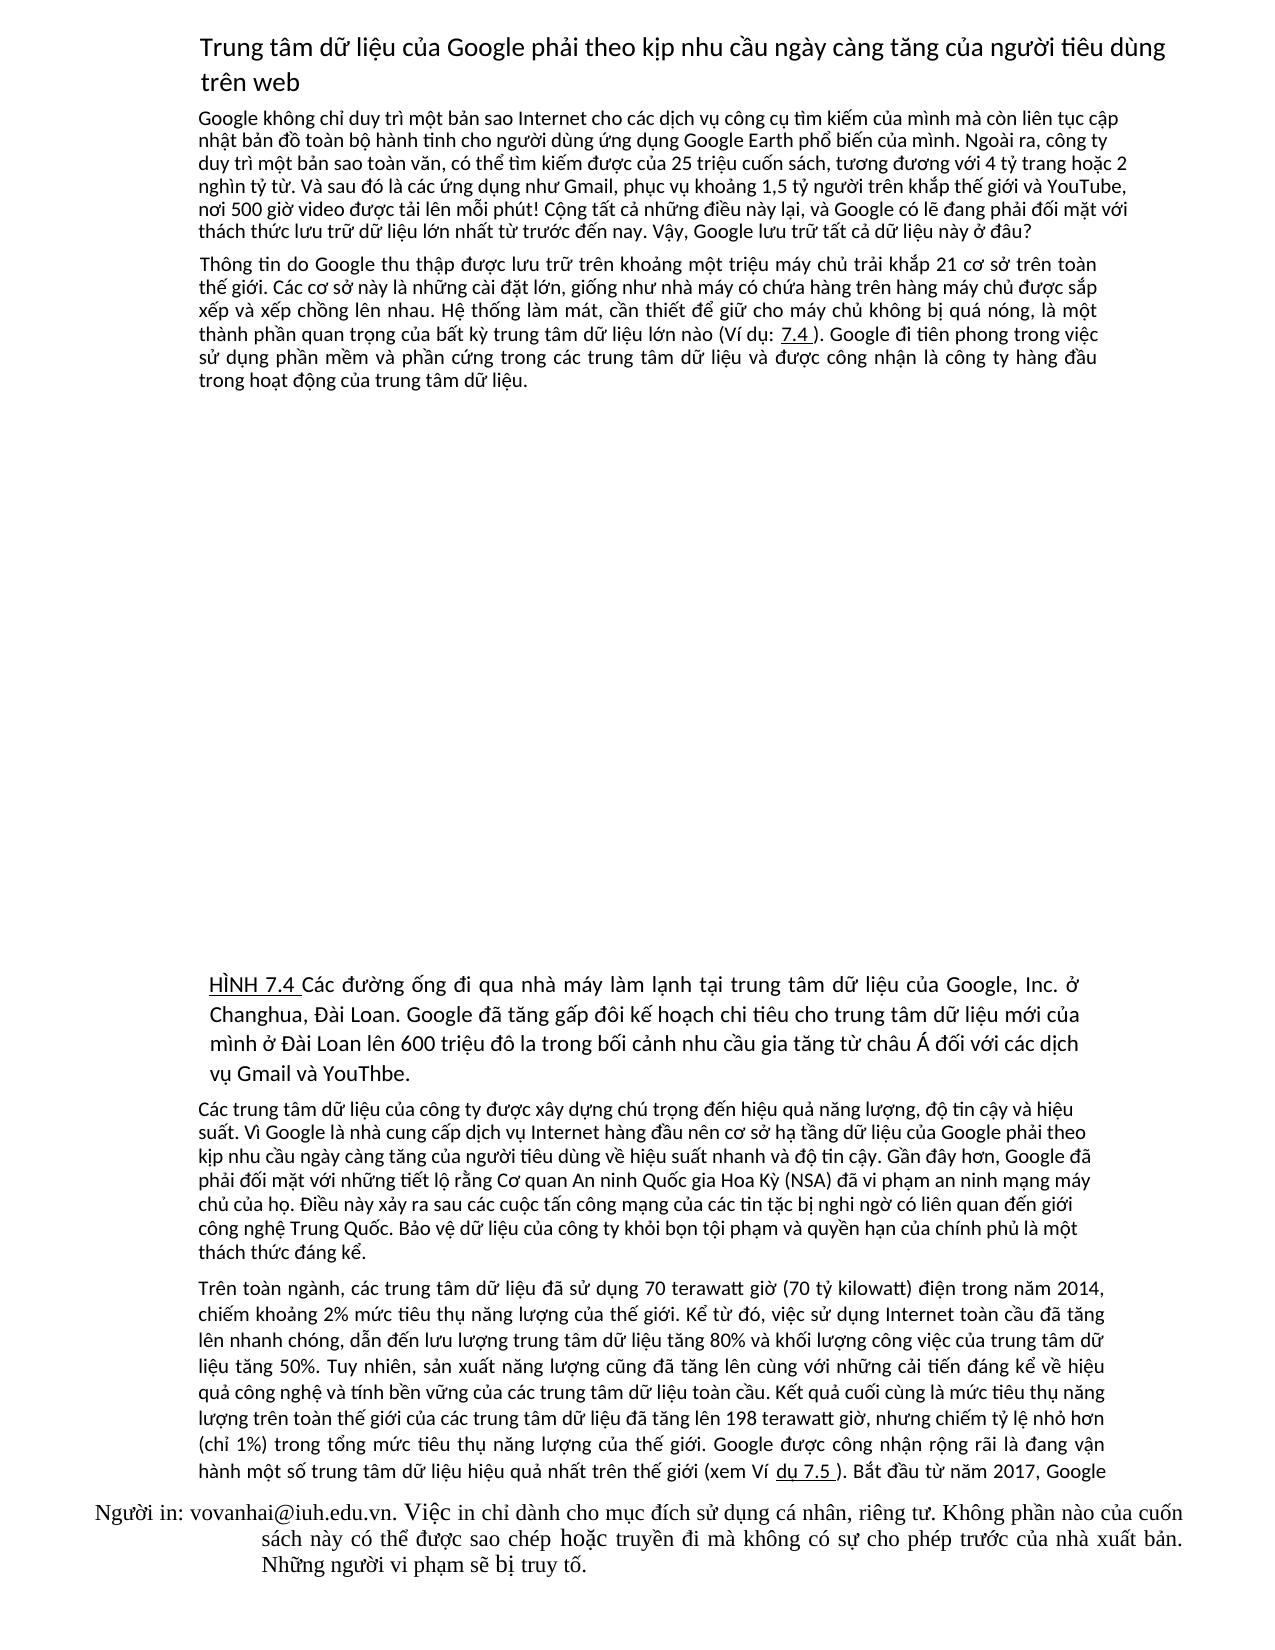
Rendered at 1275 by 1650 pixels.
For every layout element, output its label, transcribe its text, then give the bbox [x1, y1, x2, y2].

text Google không chỉ duy trì một bản sao Internet cho các dịch vụ công cụ tìm kiếm của mình mà còn liên tục cập nhật bản đồ toàn bộ hành tinh cho người dùng ứng dụng Google Earth phổ biến của mình. Ngoài ra, công ty duy trì một bản sao toàn văn, có thể tìm kiếm được của 25 triệu cuốn sách, tương đương với 4 tỷ trang hoặc 2 nghìn tỷ từ. Và sau đó là các ứng dụng như Gmail, phục vụ khoảng 1,5 tỷ người trên khắp thế giới và YouTube, nơi 500 giờ video được tải lên mỗi phút! Cộng tất cả những điều này lại, và Google có lẽ đang phải đối mặt với thách thức lưu trữ dữ liệu lớn nhất từ trước đến nay. Vậy, Google lưu trữ tất cả dữ liệu này ở đâu? [198, 107, 1132, 244]
text Thông tin do Google thu thập được lưu trữ trên khoảng một triệu máy chủ trải khắp 21 cơ sở trên toàn thế giới. Các cơ sở này là những cài đặt lớn, giống như nhà máy có chứa hàng trên hàng máy chủ được sắp xếp và xếp chồng lên nhau. Hệ thống làm mát, cần thiết để giữ cho máy chủ không bị quá nóng, là một thành phần quan trọng của bất kỳ trung tâm dữ liệu lớn nào (Ví dụ: 7.4 ). Google đi tiên phong trong việc sử dụng phần mềm và phần cứng trong các trung tâm dữ liệu và được công nhận là công ty hàng đầu trong hoạt động của trung tâm dữ liệu. [198, 253, 1099, 393]
text Các trung tâm dữ liệu của công ty được xây dựng chú trọng đến hiệu quả năng lượng, độ tin cậy và hiệu suất. Vì Google là nhà cung cấp dịch vụ Internet hàng đầu nên cơ sở hạ tầng dữ liệu của Google phải theo kịp nhu cầu ngày càng tăng của người tiêu dùng về hiệu suất nhanh và độ tin cậy. Gần đây hơn, Google đã phải đối mặt với những tiết lộ rằng Cơ quan An ninh Quốc gia Hoa Kỳ (NSA) đã vi phạm an ninh mạng máy chủ của họ. Điều này xảy ra sau các cuộc tấn công mạng của các tin tặc bị nghi ngờ có liên quan đến giới công nghệ Trung Quốc. Bảo vệ dữ liệu của công ty khỏi bọn tội phạm và quyền hạn của chính phủ là một thách thức đáng kể. [198, 1097, 1111, 1265]
subtitle Trung tâm dữ liệu của Google phải theo kịp nhu cầu ngày càng tăng của người tiêu dùng trên web [199, 30, 1184, 99]
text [198, 1275, 1107, 1483]
text HÌNH 7.4 Các đường ống đi qua nhà máy làm lạnh tại trung tâm dữ liệu của Google, Inc. ở Changhua, Đài Loan. Google đã tăng gấp đôi kế hoạch chi tiêu cho trung tâm dữ liệu mới của mình ở Đài Loan lên 600 triệu đô la trong bối cảnh nhu cầu gia tăng từ châu Á đối với các dịch vụ Gmail và YouThbe. [209, 971, 1081, 1087]
